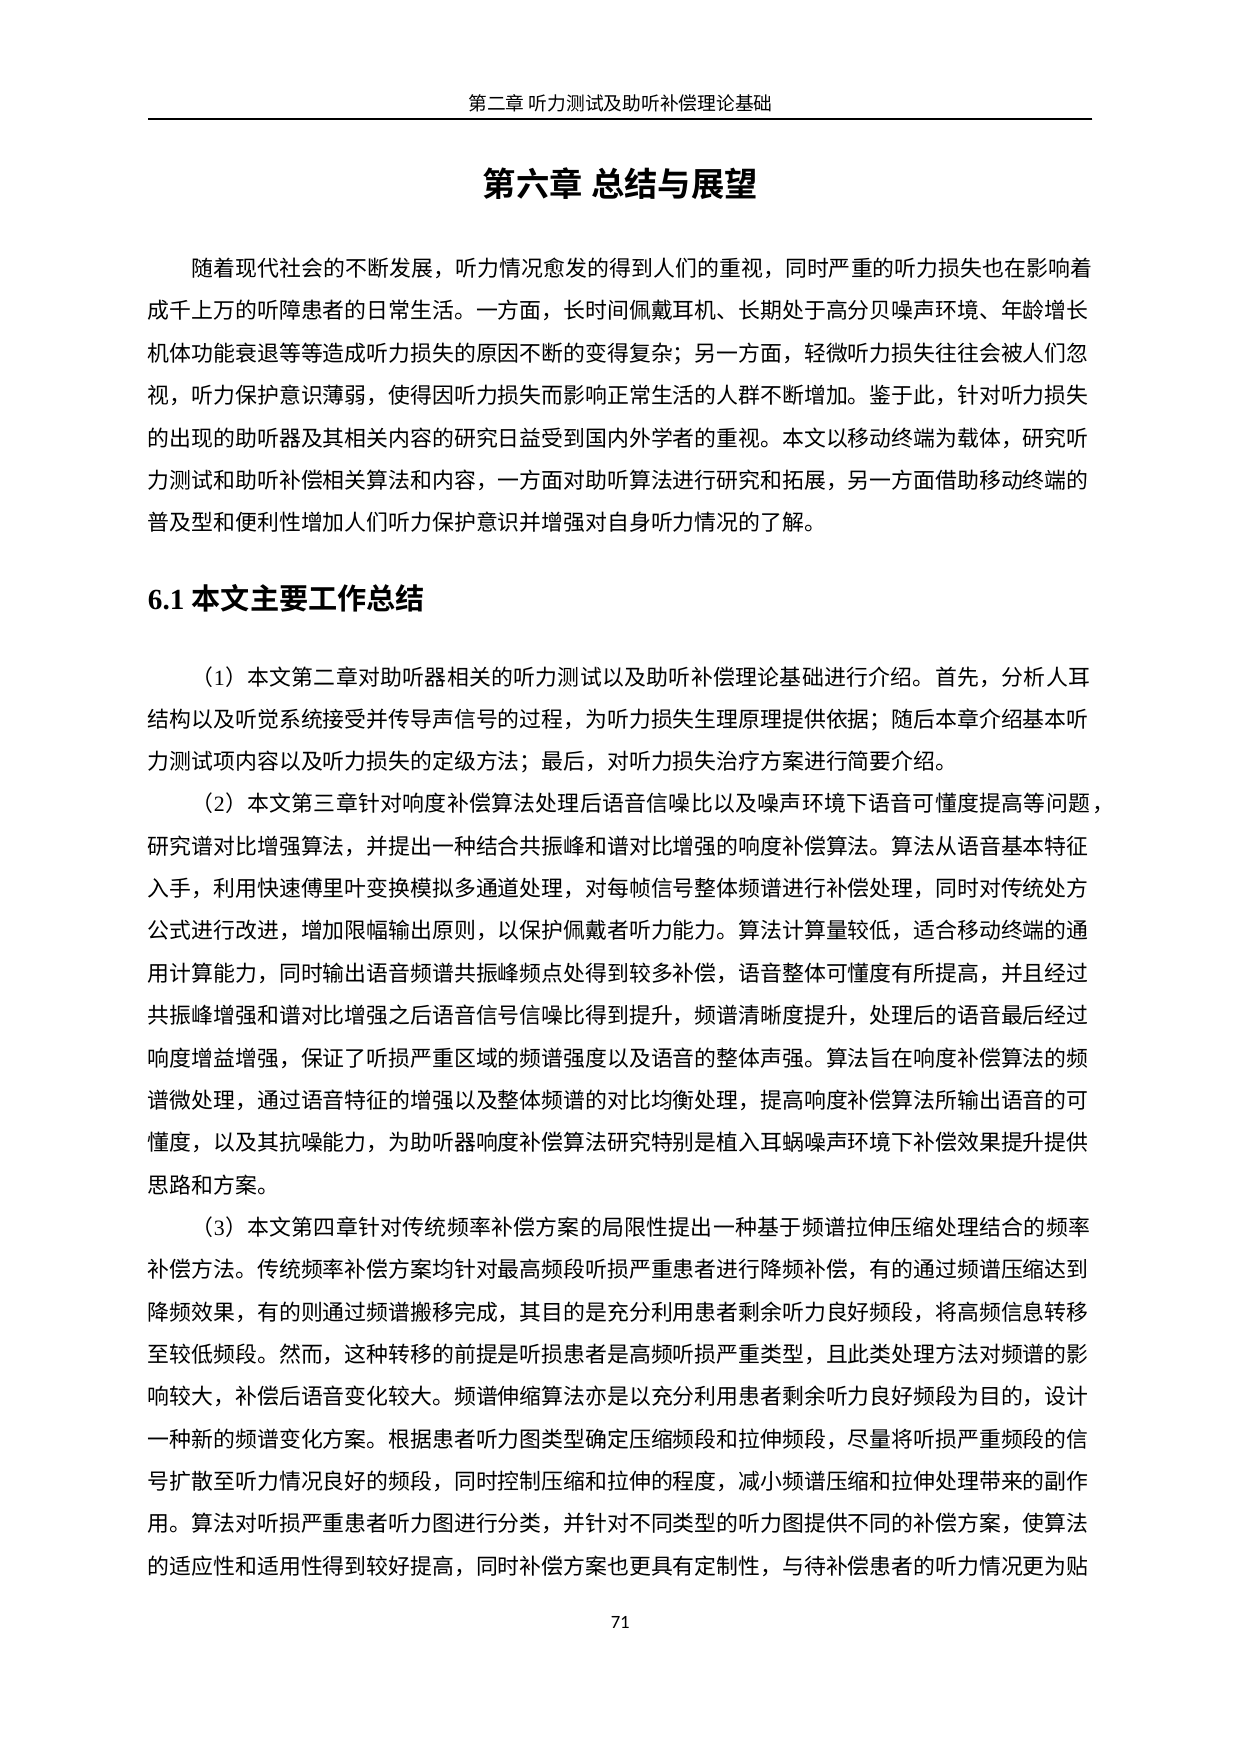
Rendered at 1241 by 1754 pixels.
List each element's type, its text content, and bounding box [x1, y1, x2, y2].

list （2）本文第三章针对响度补偿算法处理后语音信噪比以及噪声环境下语音可懂度提高等问题，研究谱对比增强算法，并提出一种结合共振峰和谱对比增强的响度补偿算法。算法从语音基本特征入手，利用快速傅里叶变换模拟多通道处理，对每帧信号整体频谱进行补偿处理，同时对传统处方公式进行改进，增加限幅输出原则，以保护佩戴者听力能力。算法计算量较低，适合移动终端的通用计算能力，同时输出语音频谱共振峰频点处得到较多补偿，语音整体可懂度有所提高，并且经过共振峰增强和谱对比增强之后语音信号信噪比得到提升，频谱清晰度提升，处理后的语音最后经过响度增益增强，保证了听损严重区域的频谱强度以及语音的整体声强。算法旨在响度补偿算法的频谱微处理，通过语音特征的增强以及整体频谱的对比均衡处理，提高响度补偿算法所输出语音的可懂度，以及其抗噪能力，为助听器响度补偿算法研究特别是植入耳蜗噪声环境下补偿效果提升提供思路和方案。 [148, 785, 1092, 1201]
list （1）本文第二章对助听器相关的听力测试以及助听补偿理论基础进行介绍。首先，分析人耳结构以及听觉系统接受并传导声信号的过程，为听力损失生理原理提供依据；随后本章介绍基本听力测试项内容以及听力损失的定级方法；最后，对听力损失治疗方案进行简要介绍。 [148, 658, 1092, 777]
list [148, 1208, 1092, 1582]
text 6.1 本文主要工作总结 [148, 563, 1092, 631]
subtitle 总结与展望 [148, 148, 1092, 216]
text 随着现代社会的不断发展，听力情况愈发的得到人们的重视，同时严重的听力损失也在影响着成千上万的听障患者的日常生活。一方面，长时间佩戴耳机、长期处于高分贝噪声环境、年龄增长机体功能衰退等等造成听力损失的原因不断的变得复杂；另一方面，轻微听力损失往往会被人们忽视，听力保护意识薄弱，使得因听力损失而影响正常生活的人群不断增加。鉴于此，针对听力损失的出现的助听器及其相关内容的研究日益受到国内外学者的重视。本文以移动终端为载体，研究听力测试和助听补偿相关算法和内容，一方面对助听算法进行研究和拓展，另一方面借助移动终端的普及型和便利性增加人们听力保护意识并增强对自身听力情况的了解。 [148, 250, 1092, 538]
